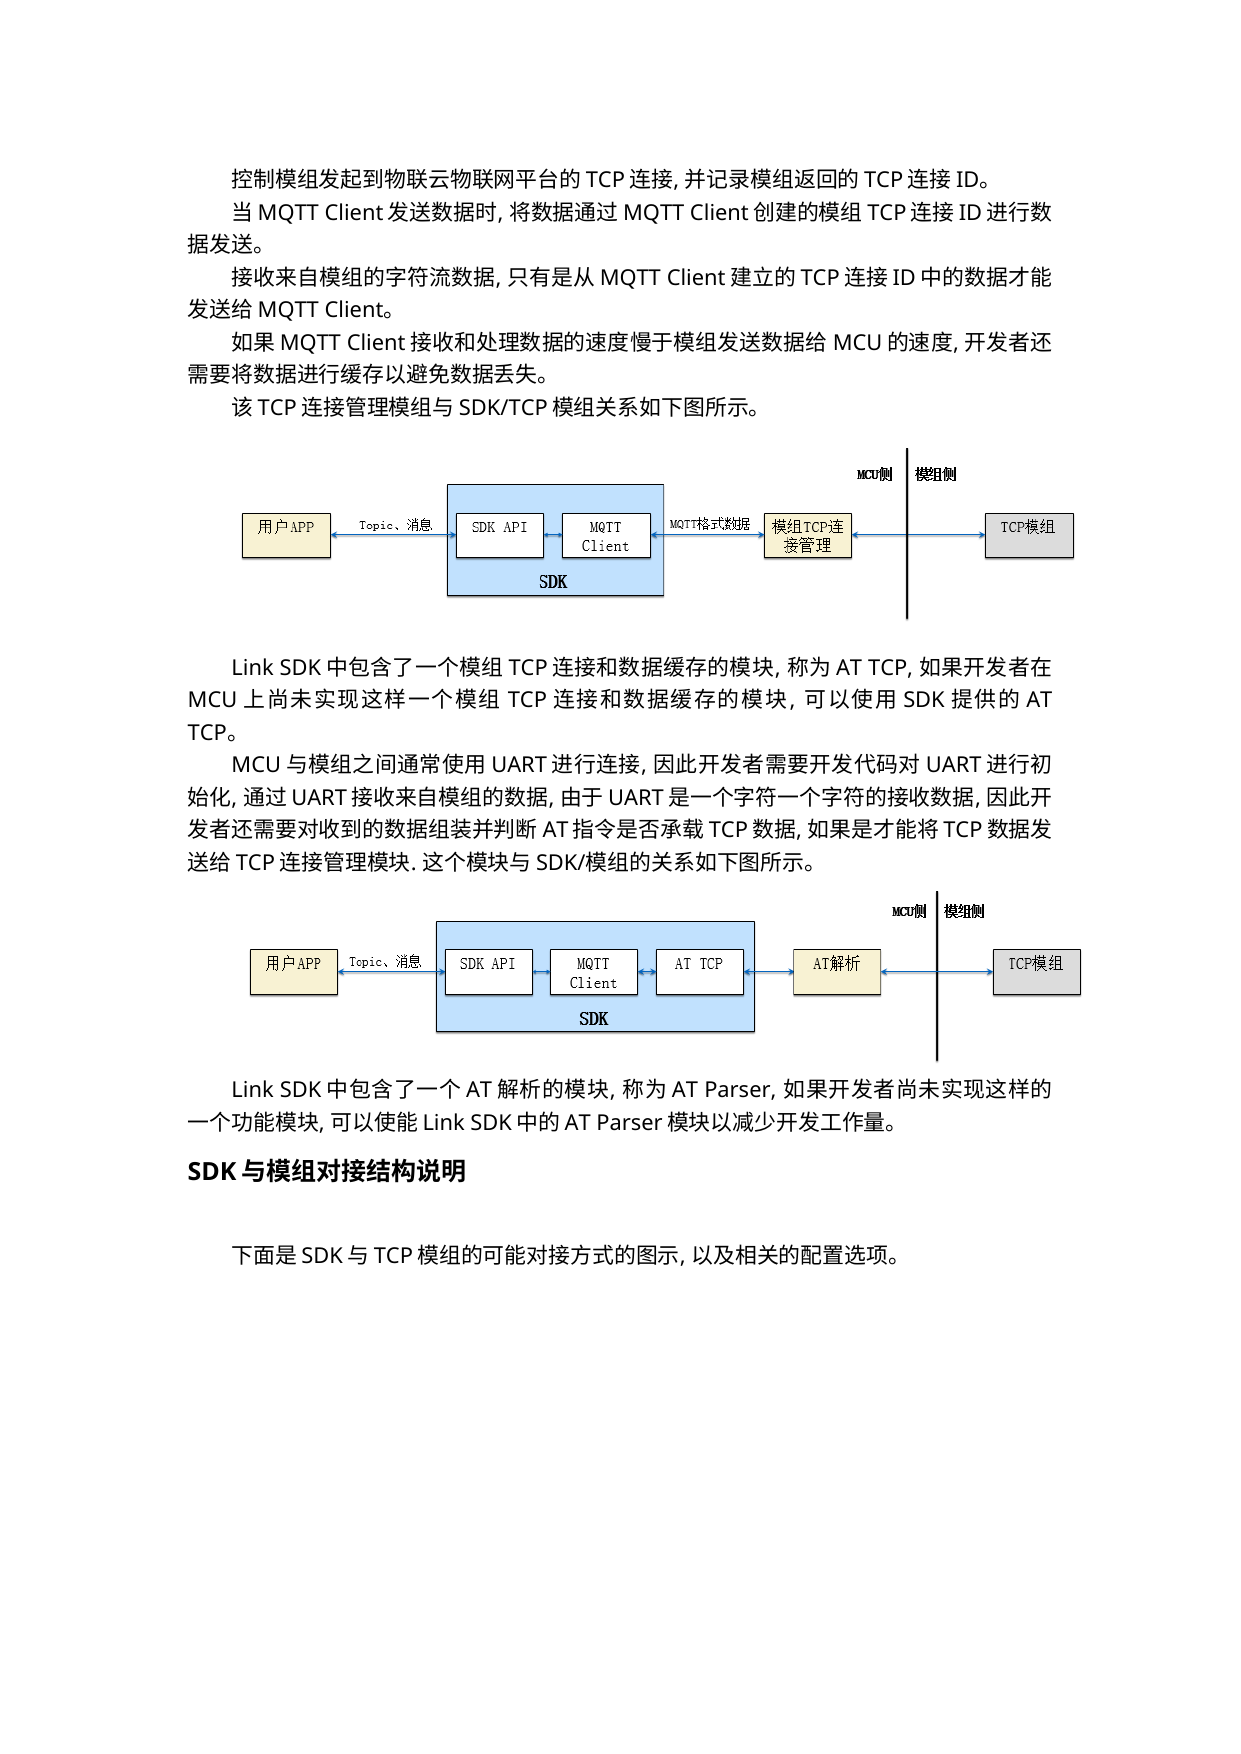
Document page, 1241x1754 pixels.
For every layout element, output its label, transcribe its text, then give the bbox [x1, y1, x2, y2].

text Link SDK中包含了一个AT解析的模块, 称为AT Parser, 如果开发者尚未实现这样的一个功能模块, 可以使能Link SDK中的AT Parser模块以减少开发工作量。 [187, 1072, 1053, 1137]
text Link SDK中包含了一个模组TCP连接和数据缓存的模块, 称为AT TCP, 如果开发者在MCU上尚未实现这样一个模组TCP连接和数据缓存的模块, 可以使用SDK提供的AT TCP。 [187, 649, 1053, 747]
picture [231, 877, 1097, 1069]
picture [231, 422, 1097, 634]
text MCU与模组之间通常使用UART进行连接, 因此开发者需要开发代码对UART进行初始化, 通过UART接收来自模组的数据, 由于UART是一个字符一个字符的接收数据, 因此开发者还需要对收到的数据组装并判断AT指令是否承载TCP数据, 如果是才能将TCP数据发送给TCP连接管理模块. 这个模块与SDK/模组的关系如下图所示。 [187, 747, 1053, 877]
text 控制模组发起到物联云物联网平台的TCP连接, 并记录模组返回的TCP连接ID。 [187, 162, 1053, 194]
text SDK与模组对接结构说明 [187, 1137, 1053, 1202]
text 如果MQTT Client接收和处理数据的速度慢于模组发送数据给MCU的速度, 开发者还需要将数据进行缓存以避免数据丢失。 [187, 324, 1053, 389]
text 该TCP连接管理模组与SDK/TCP模组关系如下图所示。 [187, 389, 1053, 422]
text 当MQTT Client发送数据时, 将数据通过MQTT Client创建的模组TCP连接ID进行数据发送。 [187, 194, 1053, 259]
text 接收来自模组的字符流数据, 只有是从MQTT Client建立的TCP连接ID中的数据才能发送给MQTT Client。 [187, 259, 1053, 324]
text 下面是SDK与TCP模组的可能对接方式的图示, 以及相关的配置选项。 [187, 1238, 1053, 1271]
